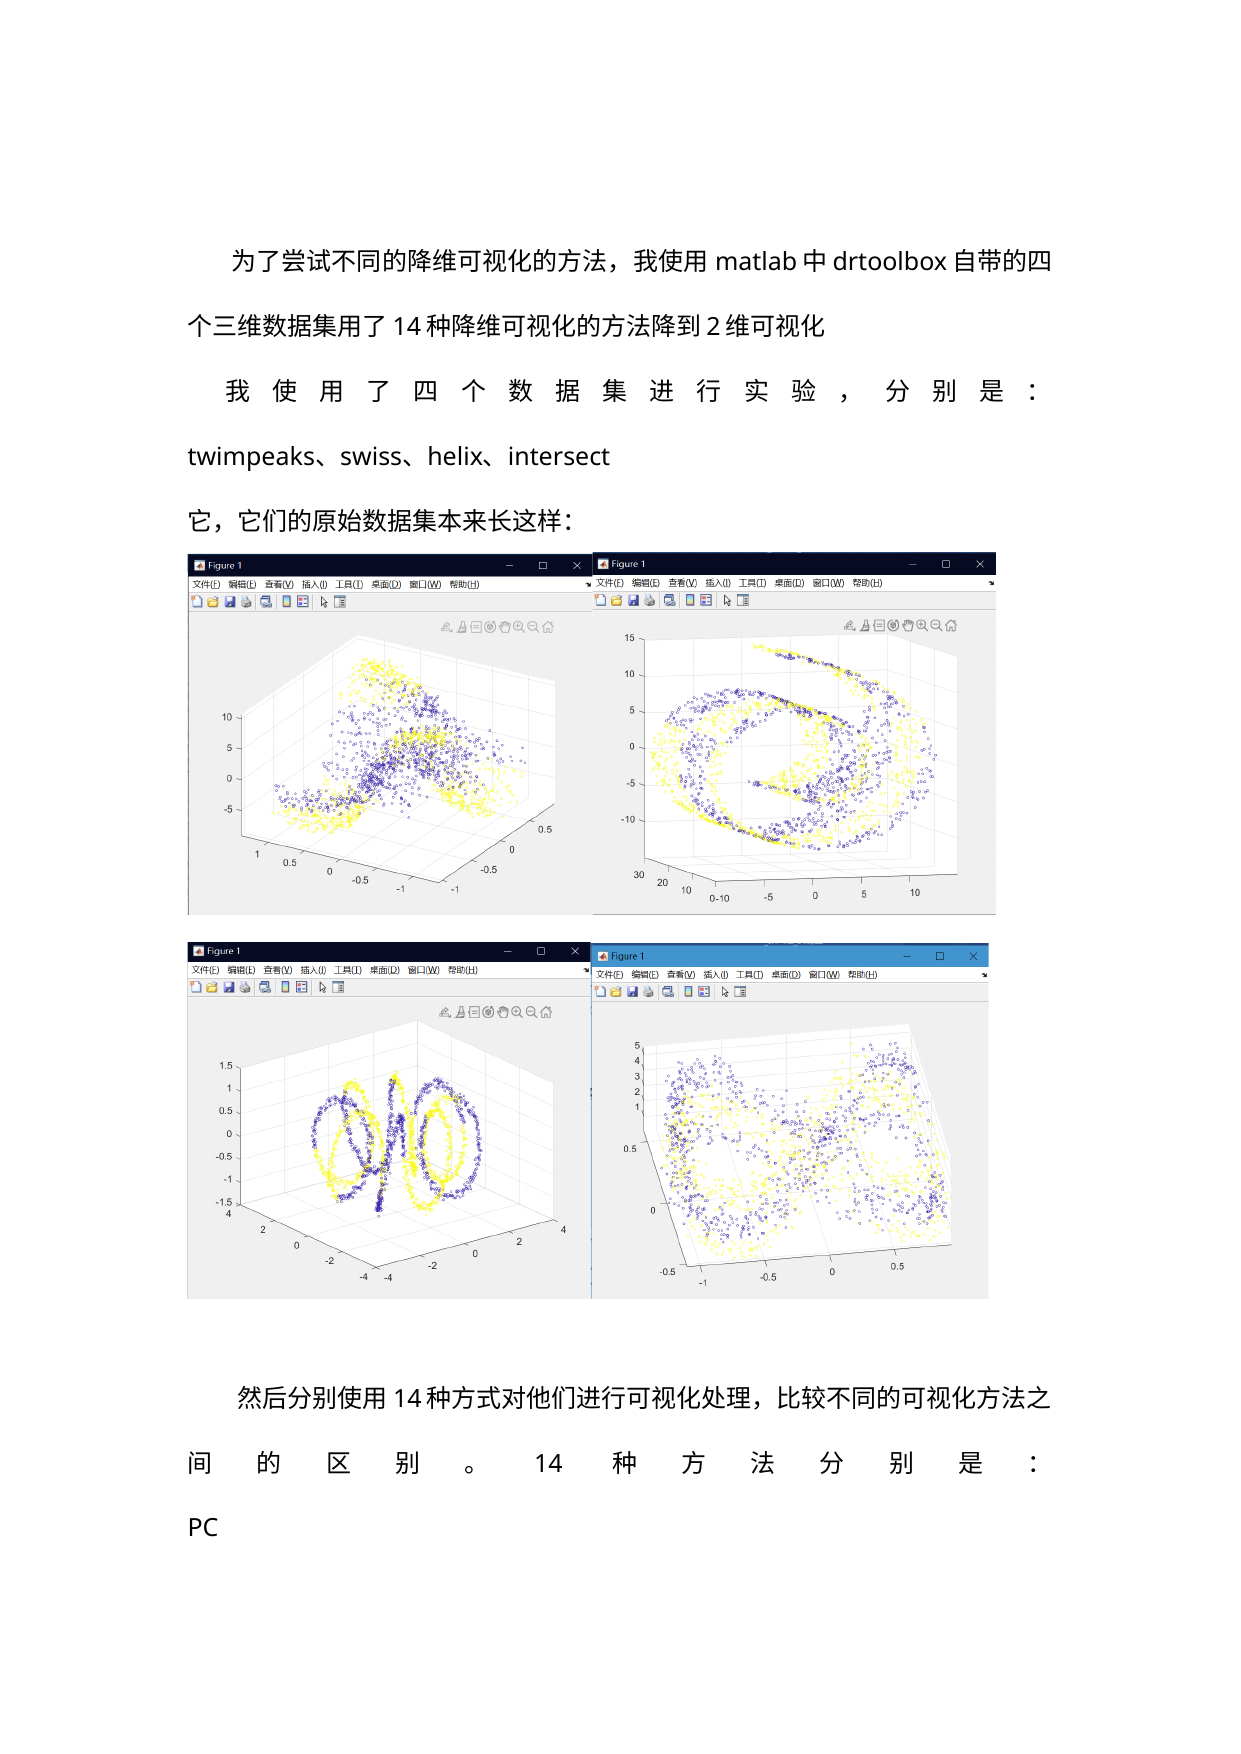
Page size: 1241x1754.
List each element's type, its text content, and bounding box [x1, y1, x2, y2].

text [187, 1364, 1053, 1559]
picture [187, 552, 996, 915]
text 我使用了四个数据集进行实验，分别是：twimpeaks、swiss、helix、intersect [187, 357, 1053, 487]
text 它，它们的原始数据集本来长这样： [187, 487, 1053, 552]
text 为了尝试不同的降维可视化的方法，我使用matlab中drtoolbox自带的四个三维数据集用了14种降维可视化的方法降到2维可视化 [187, 227, 1053, 357]
picture [187, 942, 989, 1299]
